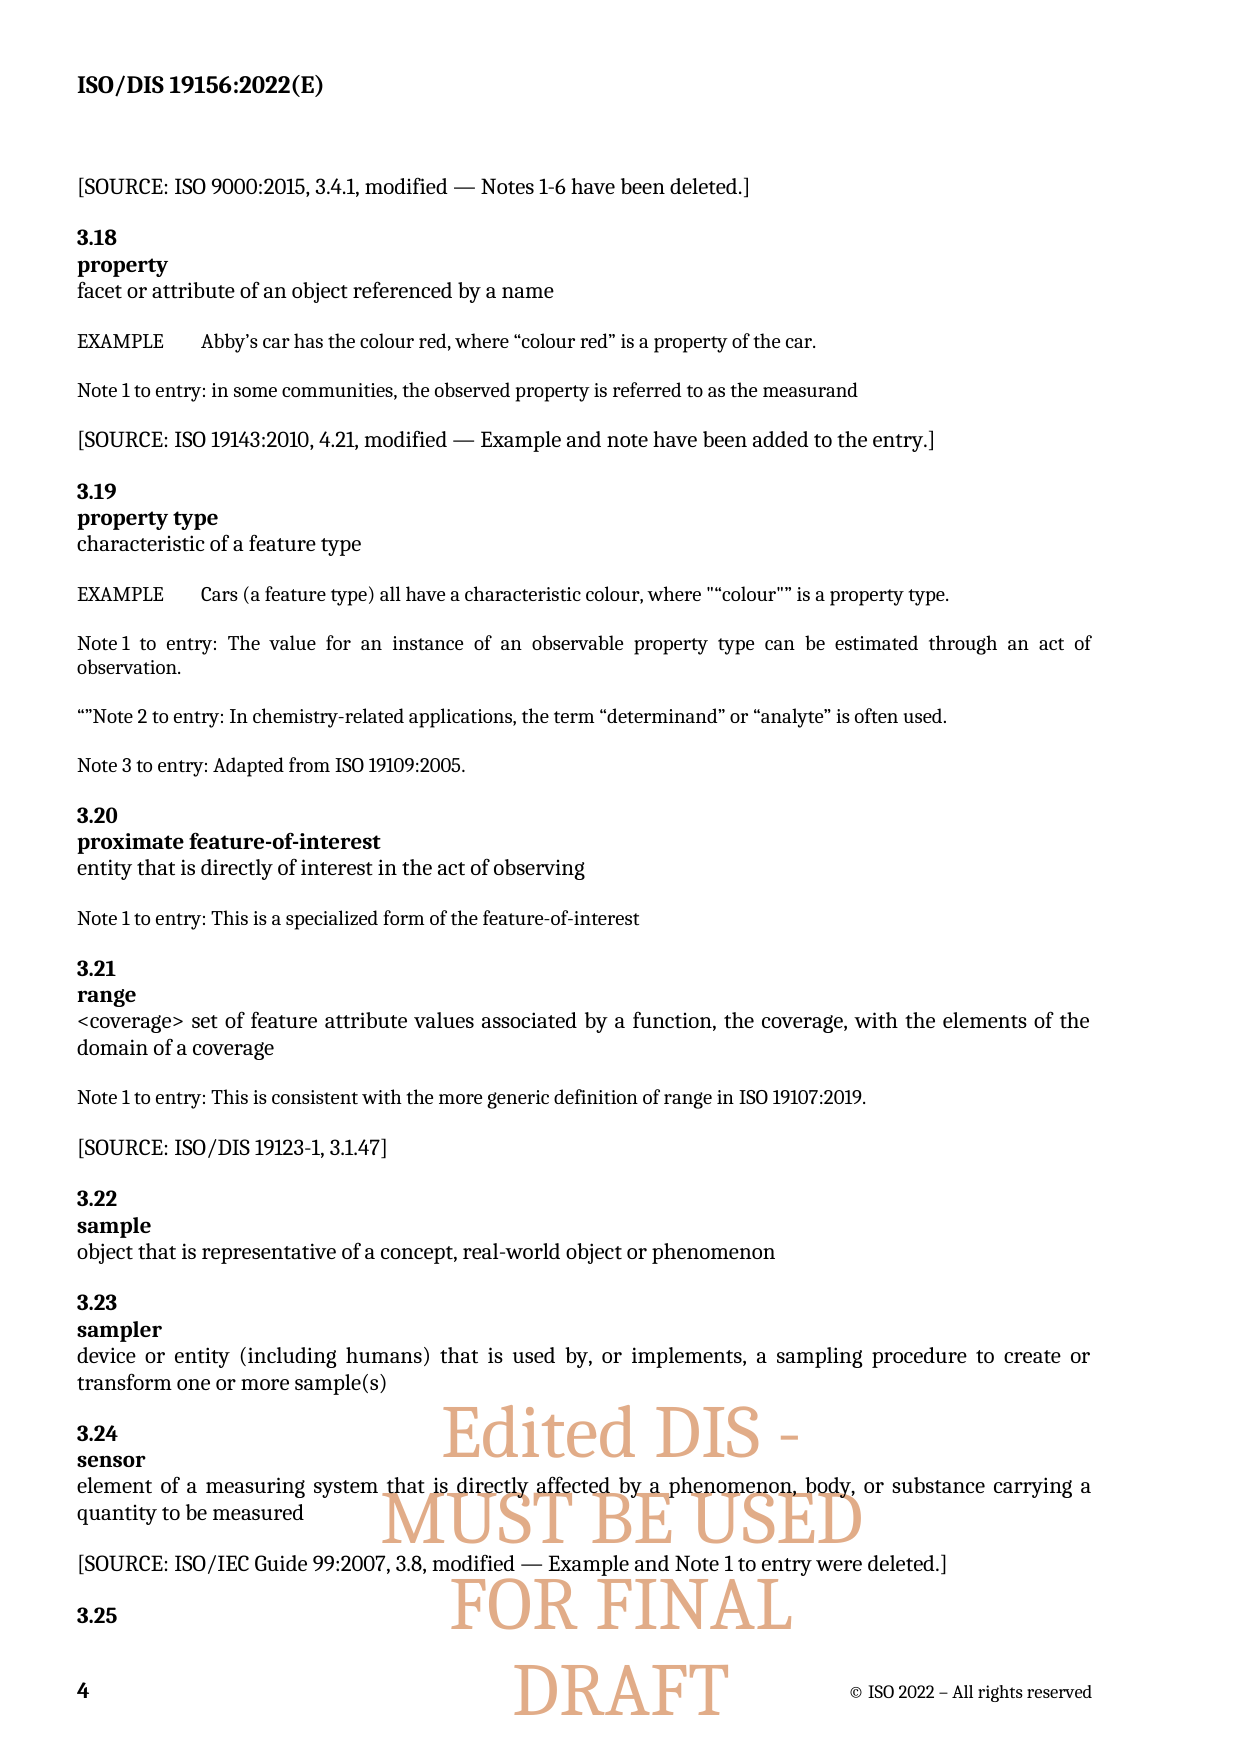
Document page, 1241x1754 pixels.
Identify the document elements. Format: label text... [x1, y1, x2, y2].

text 3. [77, 802, 1092, 829]
text 3. [77, 478, 1092, 505]
text [SOURCE: ISO 19143:2010, 4.21, modified — Example been added to the entry.] [77, 427, 1092, 453]
text characteristic of a feature type [77, 531, 1092, 558]
text 3.2 [77, 1186, 1092, 1212]
text facet or attribute of an object referenced by a name [77, 278, 1092, 304]
text Note 1 to entry: This is a specialized form of the feature-of-interest [77, 906, 1092, 930]
text sample [77, 1212, 1092, 1239]
text [SOURCE: ISO/IEC Guide 99:2007, 3.8, modified — Example and Note 1 to entry were deleted.] [77, 1551, 1092, 1577]
text 3.2 [77, 1602, 1092, 1629]
text [SOURCE: ISO 9000:2015, 3.4.1, modified — Notes 1-6 have been deleted.] [77, 174, 1092, 200]
text <coverage> set of feature attribute values associated by a function, the coverage, with the elements of the domain of a coverage [77, 1008, 1092, 1061]
text Note 3 to entry: Adapted from ISO 19109:2005. [77, 753, 1092, 777]
text element of a measuring system that is directly affected by a phenomenon, body, or substance carrying a quantity to be measured [77, 1473, 1092, 1526]
text property type [77, 505, 1092, 531]
text Note 1 to entry: This is consistent with the more generic definition of range in ISO 19107:2019. [77, 1086, 1092, 1110]
text 3.2 [77, 955, 1092, 982]
text device or entity (including humans) that is used by, or implements, a sampling procedure to create or transform one or more sample(s) [77, 1343, 1092, 1396]
text 3.1 [77, 225, 1092, 252]
text [SOURCE: ISO/DIS 19123-1, 3.1.47] [77, 1135, 1092, 1161]
text entity that is directly of interest in the act of observing [77, 855, 1092, 881]
text range [77, 982, 1092, 1008]
text object that is representative of a concept, real-world object or phenomenon [77, 1239, 1092, 1265]
text proximate feature-of-interest [77, 829, 1092, 855]
text 3.2 [77, 1290, 1092, 1317]
text sensor [77, 1447, 1092, 1473]
text sampler [77, 1317, 1092, 1343]
text EXAMPLE Abbys car has the colour red, where colour red is a property of the car. [77, 329, 1092, 353]
text Note 1 to entry: The value for an instance of an observable property type can be estimated through an act of observation. [77, 632, 1092, 679]
text 3.2 [77, 1421, 1092, 1447]
text property [77, 252, 1092, 278]
